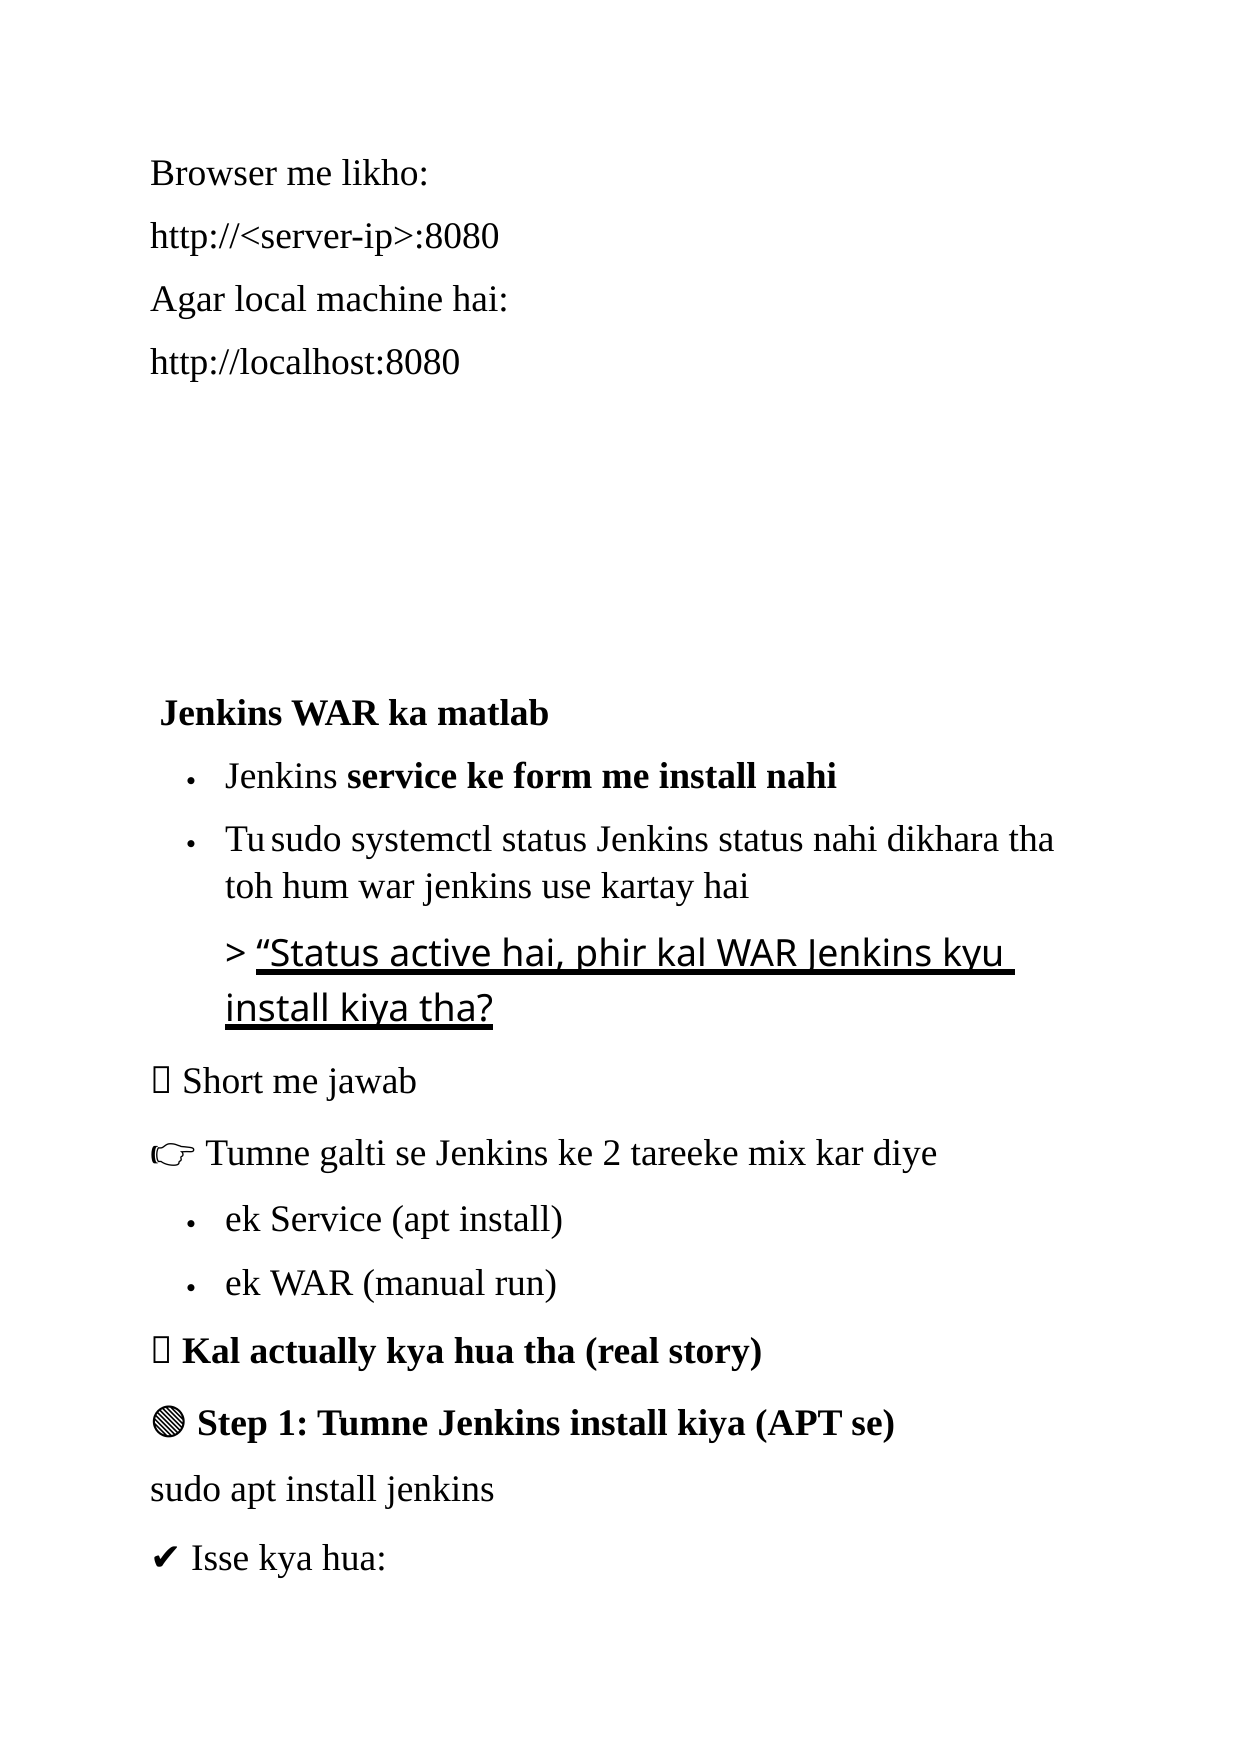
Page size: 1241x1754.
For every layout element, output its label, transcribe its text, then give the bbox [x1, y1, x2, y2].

text ✔ Isse kya hua: [150, 1530, 1090, 1581]
text Agar local machine hai: [150, 276, 1090, 319]
text http://localhost:8080 [150, 340, 1090, 383]
text Browser me likho: [150, 150, 1090, 193]
text http://<server-ip>:8080 [150, 213, 1090, 256]
list Tu sudo systemctl status Jenkins status nahi dikhara tha toh hum war jenkins use kartay hai [187, 816, 1090, 906]
list ek WAR (manual run) [187, 1260, 1090, 1303]
text 🧠 Short me jawab [150, 1053, 1090, 1104]
text 👉 Tumne galti se Jenkins ke 2 tareeke mix kar diye [150, 1125, 1090, 1176]
list ek Service (apt install) [187, 1197, 1090, 1240]
text Jenkins WAR ka matlab [150, 690, 1090, 733]
list Jenkins service ke form me install nahi [187, 753, 1090, 796]
text 🟢 Step 1: Tumne Jenkins install kiya (APT se) [150, 1395, 1090, 1446]
text > “Status active hai, phir kal WAR Jenkins kyu install kiya tha? [225, 926, 1090, 1032]
text sudo apt install jenkins [150, 1467, 1090, 1510]
text 🧩 Kal actually kya hua tha (real story) [150, 1323, 1090, 1374]
